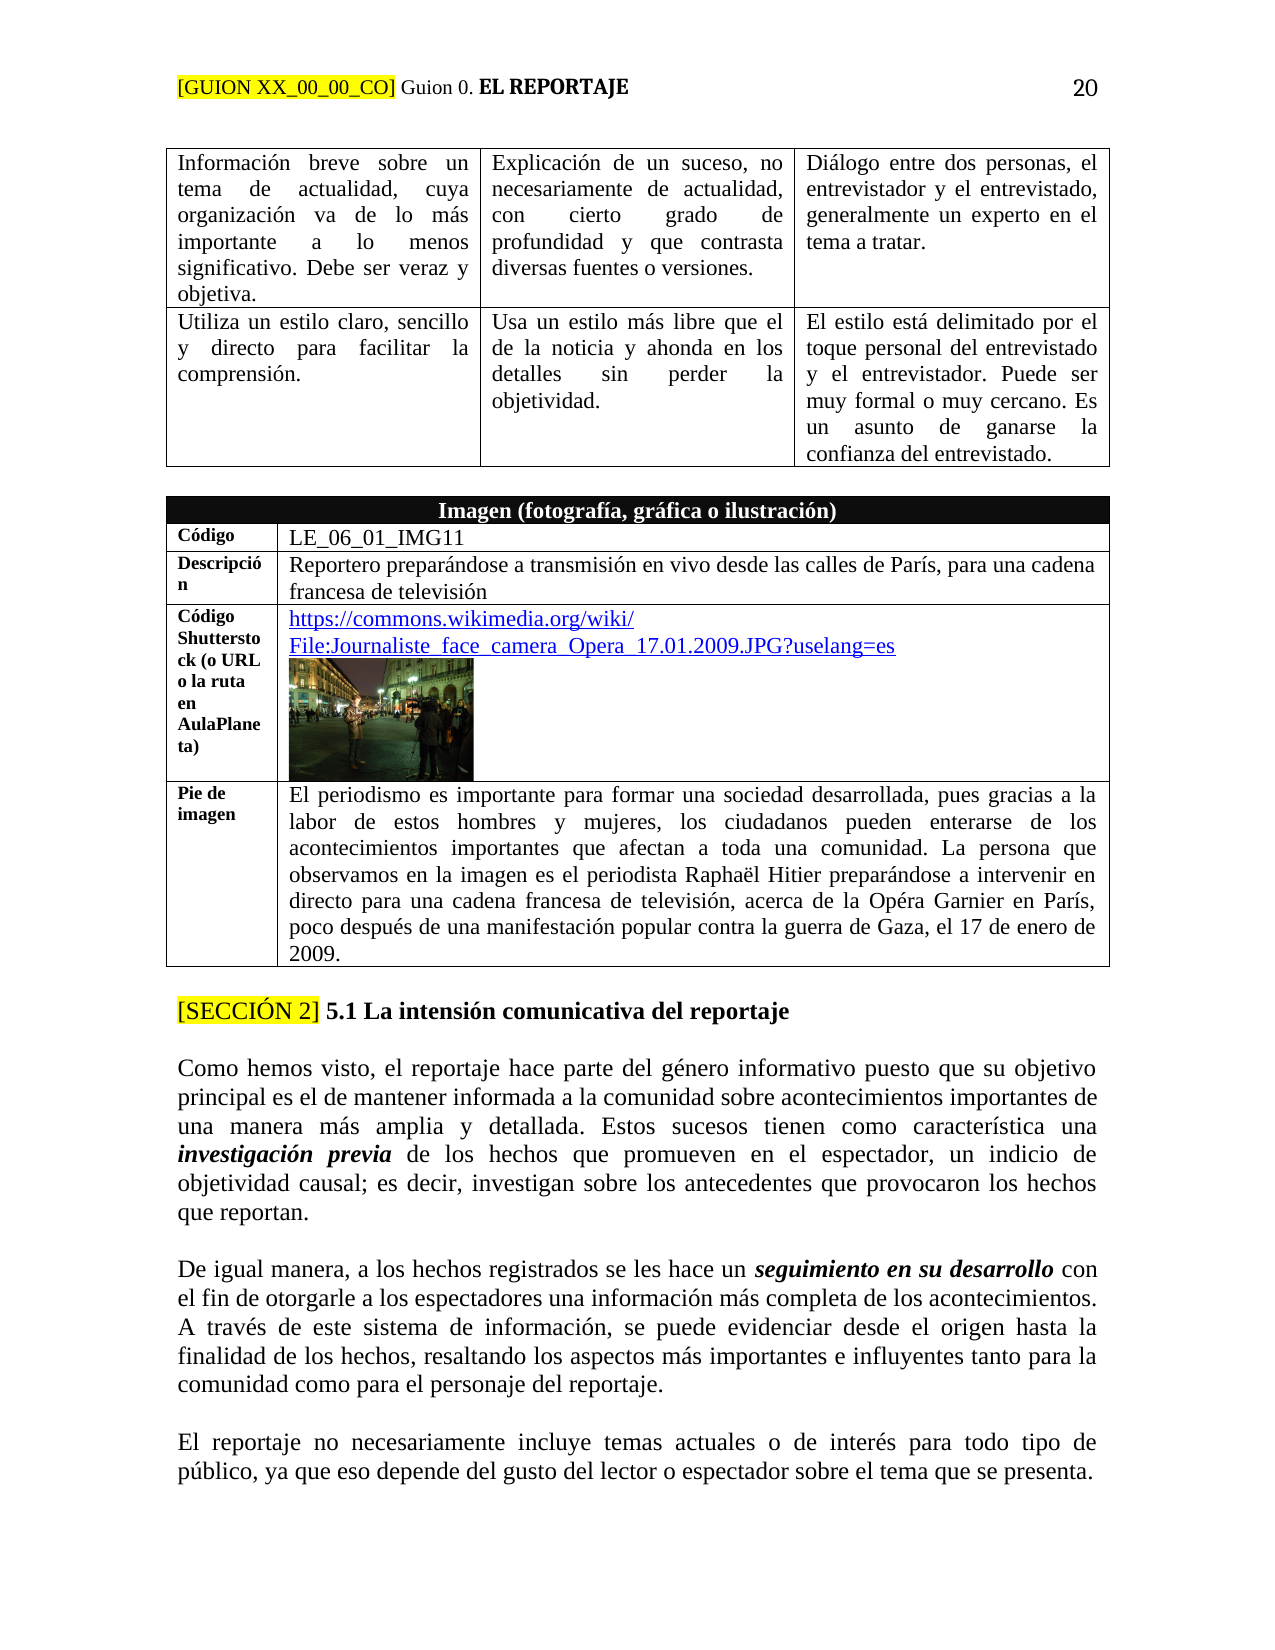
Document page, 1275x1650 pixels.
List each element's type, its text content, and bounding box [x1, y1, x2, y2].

table_cell Información breve sobre un tema de actualidad, cuya organización va de lo más importante a lo menos significativo. Debe ser veraz y objetiva. [167, 149, 480, 307]
table_cell LE_06_01_IMG11 [278, 524, 1109, 551]
text Como hemos visto, el reportaje hace parte del género informativo puesto que su objetivo principal es el de mantener informada a la comunidad sobre acontecimientos importantes de una manera más amplia y detallada. Estos sucesos tienen como característica una investigación previa de los hechos que promueven en el espectador, un indicio de objetividad causal; es decir, investigan sobre los antecedentes que provocaron los hechos que reportan. [177, 1053, 1098, 1226]
text De igual manera, a los hechos registrados se les hace un seguimiento en su desarrollo con el fin de otorgarle a los espectadores una información más completa de los acontecimientos. [177, 1254, 1098, 1312]
table_cell https://commons.wikimedia.org/wiki/File:Journaliste_face_camera_Opera_17.01.2009.JPG?uselang=es [278, 605, 1109, 781]
text A través de este sistema de información, se puede evidenciar desde el origen hasta la finalidad de los hechos, resaltando los aspectos más importantes e influyentes tanto para la comunidad como para el personaje del reportaje. [177, 1312, 1098, 1398]
table_cell Explicación de un suceso, no necesariamente de actualidad, con cierto grado de profundidad y que contrasta diversas fuentes o versiones. [481, 149, 794, 307]
table_cell Utiliza un estilo claro, sencillo y directo para facilitar la comprensión. [167, 308, 480, 466]
table_cell El estilo está delimitado por el toque personal del entrevistado y el entrevistador. Puede ser muy formal o muy cercano. Es un asunto de ganarse la confianza del entrevistado. [795, 308, 1109, 466]
picture [288, 658, 474, 781]
table_cell Código [167, 524, 277, 551]
table_cell Descripción [167, 552, 277, 604]
table_cell Diálogo entre dos personas, el entrevistador y el entrevistado, generalmente un experto en el tema a tratar. [795, 149, 1109, 307]
table_cell Usa un estilo más libre que el de la noticia y ahonda en los detalles sin perder la objetividad. [481, 308, 794, 466]
table_cell Reportero preparándose a transmisión en vivo desde las calles de París, para una cadena francesa de televisión [278, 552, 1109, 604]
text [SECCIÓN 2] 5.1 La intensión comunicativa del reportaje [319, 996, 1098, 1024]
table_cell Pie de imagen [167, 782, 277, 966]
table_header Imagen (fotografía, gráfica o ilustración) [167, 497, 1109, 523]
text El reportaje no necesariamente incluye temas actuales o de interés para todo tipo de público, ya que eso depende del gusto del lector o espectador sobre el tema que se presenta. [177, 1427, 1098, 1484]
table_cell El periodismo es importante para formar una sociedad desarrollada, pues gracias a la labor de estos hombres y mujeres, los ciudadanos pueden enterarse de los acontecimientos importantes que afectan a toda una comunidad. La persona que observamos en la imagen es el periodista Raphaël Hitier preparándose a intervenir en directo para una cadena francesa de televisión, acerca de la Opéra Garnier en París, poco después de una manifestación popular contra la guerra de Gaza, el 17 de enero de 2009. [278, 782, 1109, 966]
table_cell Código Shutterstock (o URL o la ruta en AulaPlaneta) [167, 605, 277, 781]
